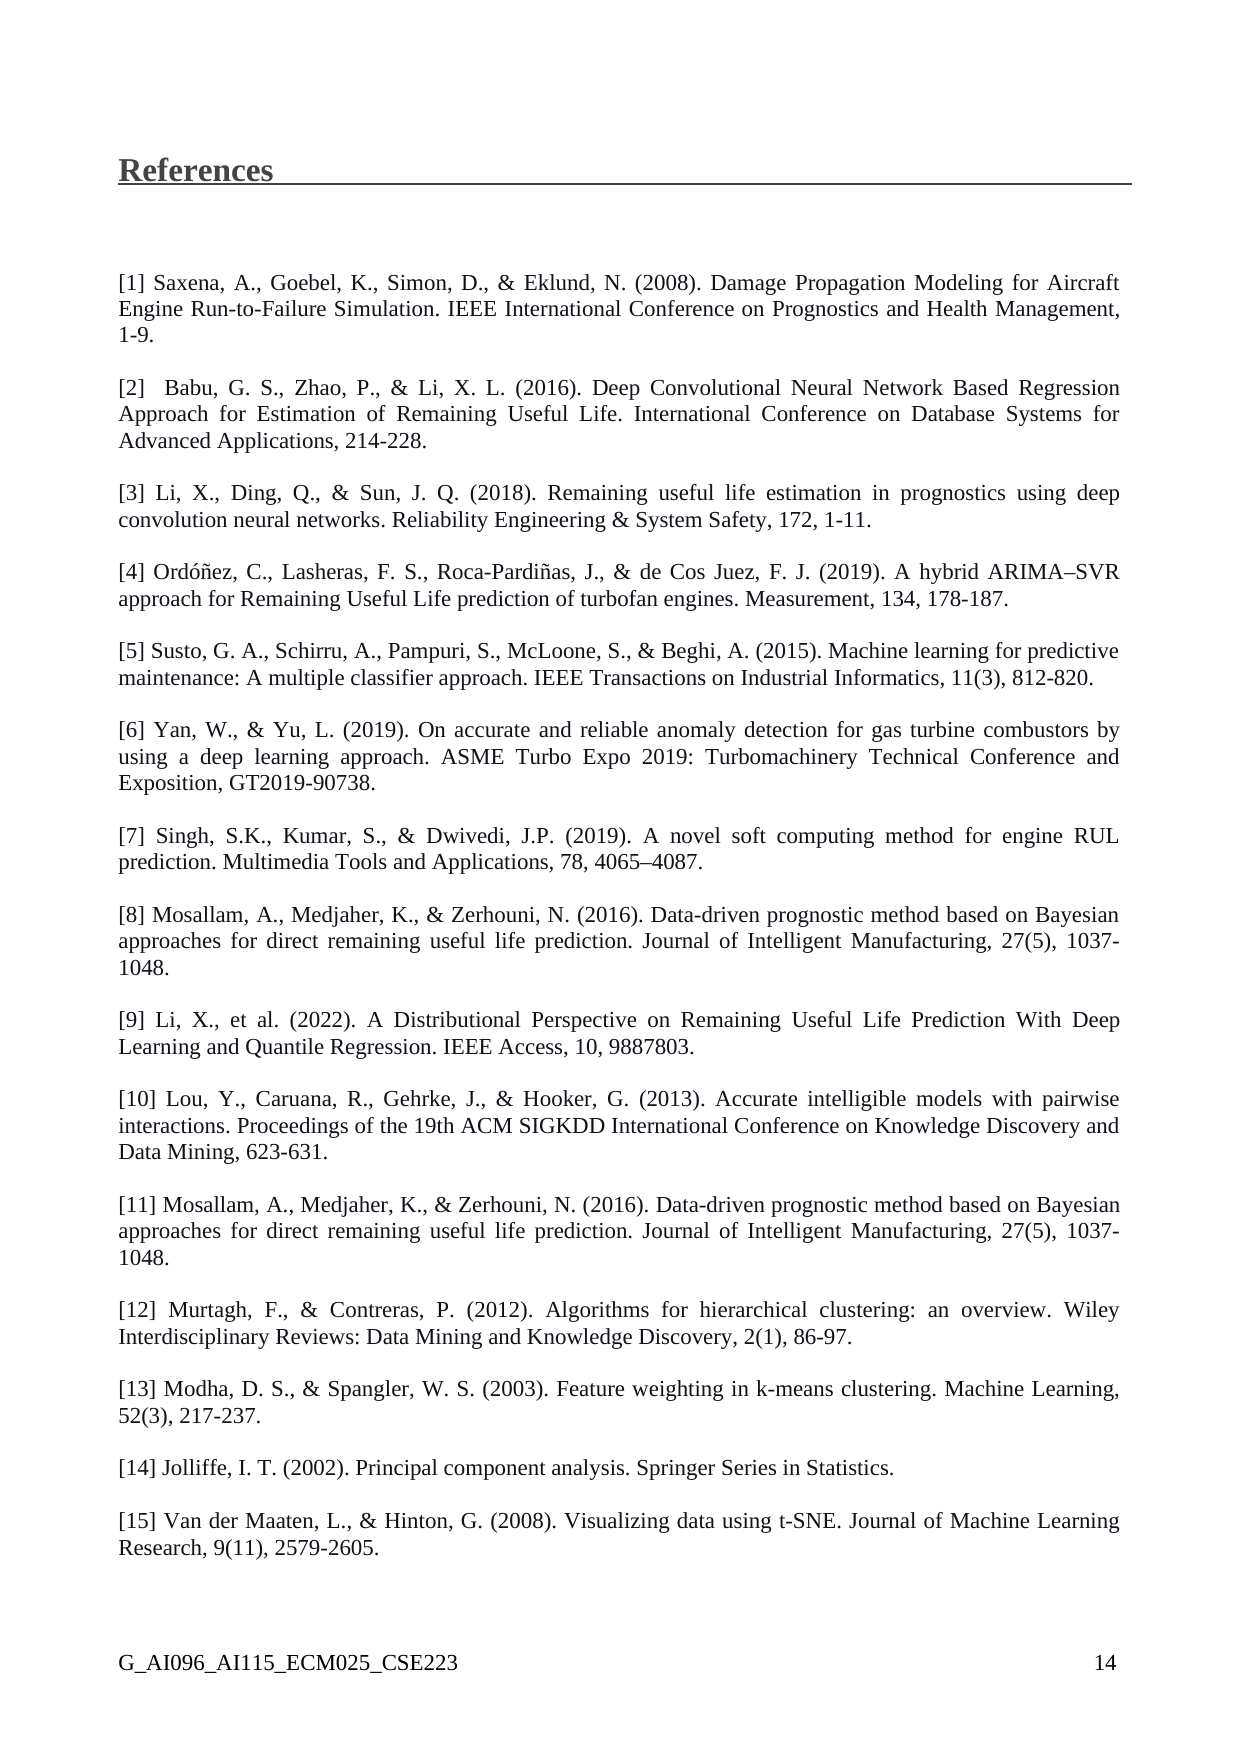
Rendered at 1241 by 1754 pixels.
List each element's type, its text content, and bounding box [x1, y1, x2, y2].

subtitle [1] Saxena, A., Goebel, K., Simon, D., & Eklund, N. (2008). Damage Propagation Modeling for Aircraft Engine Run-to-Failure Simulation. IEEE International Conference on Prognostics and Health Management, 1-9. [118, 268, 1121, 348]
subtitle [3] Li, X., Ding, Q., & Sun, J. Q. (2018). Remaining useful life estimation in prognostics using deep convolution neural networks. Reliability Engineering & System Safety, 172, 1-11. [118, 479, 1121, 532]
subtitle [13] Modha, D. S., & Spangler, W. S. (2003). Feature weighting in k-means clustering. Machine Learning, 52(3), 217-237. [118, 1375, 1121, 1428]
subtitle [5] Susto, G. A., Schirru, A., Pampuri, S., McLoone, S., & Beghi, A. (2015). Machine learning for predictive maintenance: A multiple classifier approach. IEEE Transactions on Industrial Informatics, 11(3), 812-820. [118, 637, 1121, 690]
subtitle References [118, 150, 1137, 260]
subtitle [11] Mosallam, A., Medjaher, K., & Zerhouni, N. (2016). Data-driven prognostic method based on Bayesian approaches for direct remaining useful life prediction. Journal of Intelligent Manufacturing, 27(5), 1037-1048. [118, 1191, 1121, 1270]
subtitle [10] Lou, Y., Caruana, R., Gehrke, J., & Hooker, G. (2013). Accurate intelligible models with pairwise interactions. Proceedings of the 19th ACM SIGKDD International Conference on Knowledge Discovery and Data Mining, 623-631. [118, 1086, 1121, 1164]
subtitle [15] Van der Maaten, L., & Hinton, G. (2008). Visualizing data using t-SNE. Journal of Machine Learning Research, 9(11), 2579-2605. [118, 1507, 1121, 1560]
subtitle [6] Yan, W., & Yu, L. (2019). On accurate and reliable anomaly detection for gas turbine combustors by using a deep learning approach. ASME Turbo Expo 2019: Turbomachinery Technical Conference and Exposition, GT2019-90738. [118, 717, 1121, 796]
subtitle [4] Ordóñez, C., Lasheras, F. S., Roca-Pardiñas, J., & de Cos Juez, F. J. (2019). A hybrid ARIMA–SVR approach for Remaining Useful Life prediction of turbofan engines. Measurement, 134, 178-187. [118, 558, 1121, 611]
subtitle [12] Murtagh, F., & Contreras, P. (2012). Algorithms for hierarchical clustering: an overview. Wiley Interdisciplinary Reviews: Data Mining and Knowledge Discovery, 2(1), 86-97. [118, 1296, 1121, 1349]
subtitle [9] Li, X., et al. (2022). A Distributional Perspective on Remaining Useful Life Prediction With Deep Learning and Quantile Regression. IEEE Access, 10, 9887803. [118, 1006, 1121, 1059]
subtitle [7] Singh, S.K., Kumar, S., & Dwivedi, J.P. (2019). A novel soft computing method for engine RUL prediction. Multimedia Tools and Applications, 78, 4065–4087. [118, 822, 1121, 875]
subtitle [2] Babu, G. S., Zhao, P., & Li, X. L. (2016). Deep Convolutional Neural Network Based Regression Approach for Estimation of Remaining Useful Life. International Conference on Database Systems for Advanced Applications, 214-228. [118, 374, 1121, 453]
subtitle [8] Mosallam, A., Medjaher, K., & Zerhouni, N. (2016). Data-driven prognostic method based on Bayesian approaches for direct remaining useful life prediction. Journal of Intelligent Manufacturing, 27(5), 1037-1048. [118, 901, 1121, 980]
subtitle [14] Jolliffe, I. T. (2002). Principal component analysis. Springer Series in Statistics. [118, 1454, 1121, 1481]
